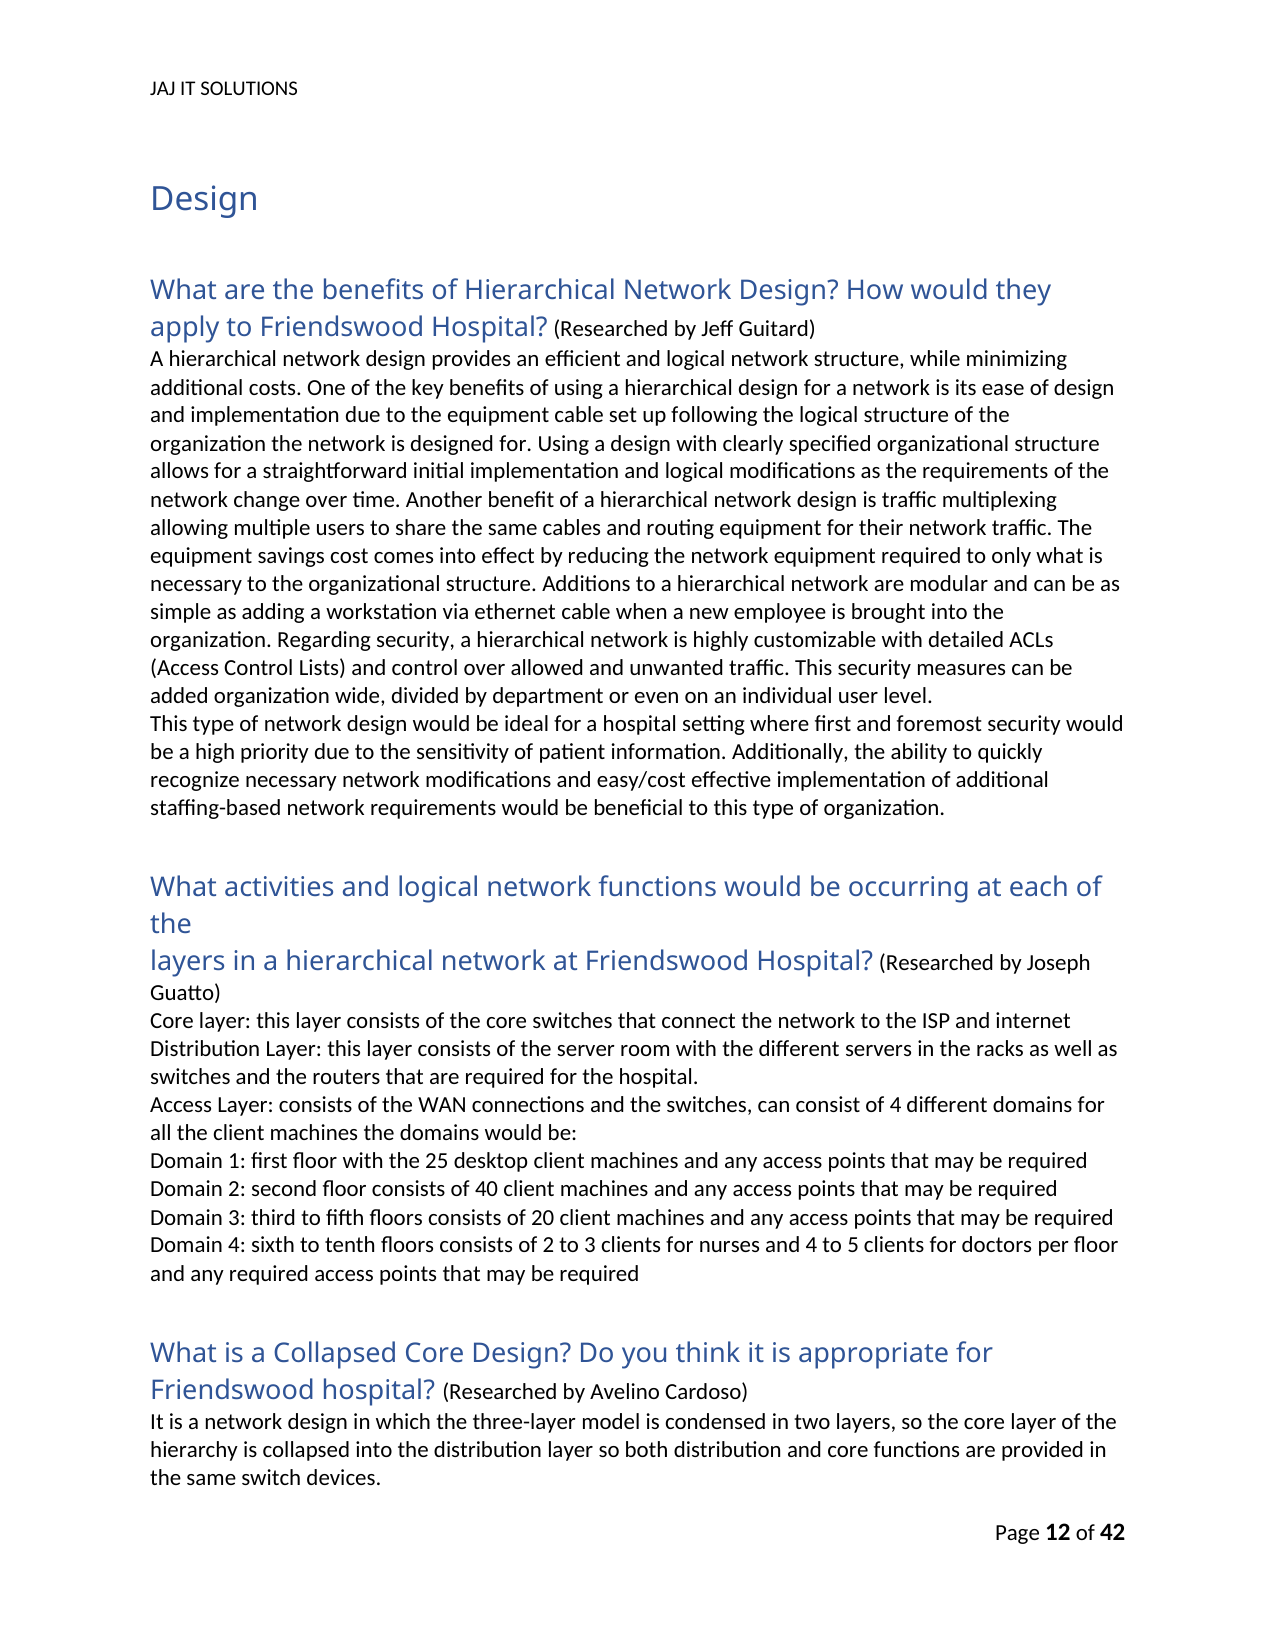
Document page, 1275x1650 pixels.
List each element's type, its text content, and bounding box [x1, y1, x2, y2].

text Core layer: this layer consists of the core switches that connect the network to the ISP and internet [150, 1006, 1125, 1034]
text A hierarchical network design provides an efficient and logical network structure, while minimizing additional costs. One of the key benefits of using a hierarchical design for a network is its ease of design and implementation due to the equipment cable set up following the logical structure of the organization the network is designed for. Using a design with clearly specified organizational structure allows for a straightforward initial implementation and logical modifications as the requirements of the network change over time. Another benefit of a hierarchical network design is traffic multiplexing allowing multiple users to share the same cables and routing equipment for their network traffic. The equipment savings cost comes into effect by reducing the network equipment required to only what is necessary to the organizational structure. Additions to a hierarchical network are modular and can be as simple as adding a workstation via ethernet cable when a new employee is brought into the organization. Regarding security, a hierarchical network is highly customizable with detailed ACLs (Access Control Lists) and control over allowed and unwanted traffic. This security measures can be added organization wide, divided by department or even on an individual user level. [150, 344, 1125, 709]
text Domain 1: first floor with the 25 desktop client machines and any access points that may be required [150, 1147, 1125, 1174]
text It is a network design in which the three-layer model is condensed in two layers, so the core layer of the hierarchy is collapsed into the distribution layer so both distribution and core functions are provided in the same switch devices. [150, 1407, 1125, 1491]
text Domain 3: third to fifth floors consists of 20 client machines and any access points that may be required [150, 1203, 1125, 1231]
text What activities and logical network functions would be occurring at each of the layers in a hierarchical network at Friendswood Hospital? (Researched by Joseph Guatto) [150, 868, 1125, 1006]
text Access Layer: consists of the WAN connections and the switches, can consist of 4 different domains for all the client machines the domains would be: [150, 1091, 1125, 1147]
text This type of network design would be ideal for a hospital setting where first and foremost security would be a high priority due to the sensitivity of patient information. Additionally, the ability to quickly recognize necessary network modifications and easy/cost effective implementation of additional staffing-based network requirements would be beneficial to this type of organization. [150, 709, 1125, 821]
text Domain 2: second floor consists of 40 client machines and any access points that may be required [150, 1174, 1125, 1203]
text What is a Collapsed Core Design? Do you think it is appropriate for Friendswood hospital? (Researched by Avelino Cardoso) [150, 1333, 1125, 1407]
text Domain 4: sixth to tenth floors consists of 2 to 3 clients for nurses and 4 to 5 clients for doctors per floor and any required access points that may be required [150, 1231, 1125, 1287]
text Distribution Layer: this layer consists of the server room with the different servers in the racks as well as switches and the routers that are required for the hospital. [150, 1034, 1125, 1091]
text What are the benefits of Hierarchical Network Design? How would they apply to Friendswood Hospital? (Researched by Jeff Guitard) [150, 271, 1125, 344]
subtitle Design [150, 175, 1125, 220]
